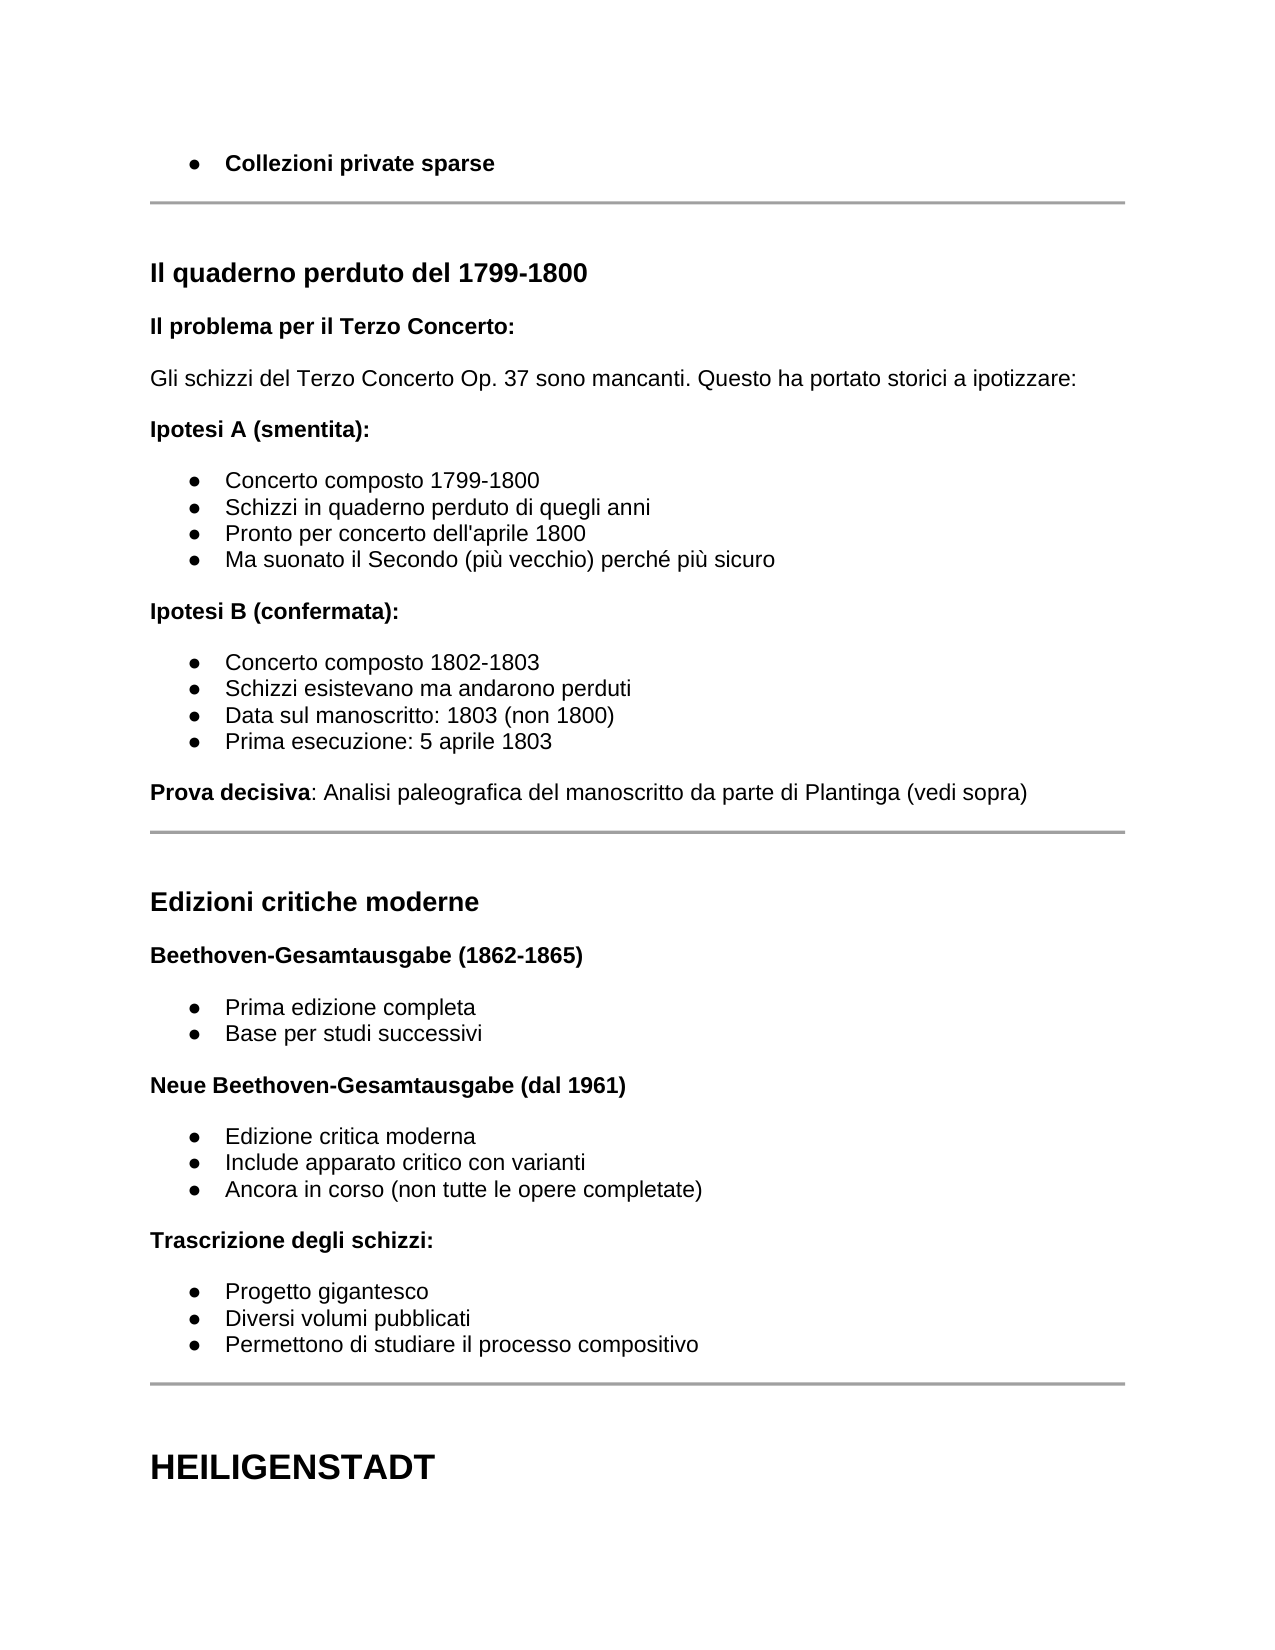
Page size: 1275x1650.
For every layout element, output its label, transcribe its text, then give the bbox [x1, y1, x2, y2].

list Diversi volumi pubblicati [187, 1305, 1125, 1331]
list Data sul manoscritto: 1803 (non 1800) [187, 702, 1125, 728]
list Prima edizione completa [187, 994, 1125, 1020]
text Gli schizzi del Terzo Concerto Op. 37 sono mancanti. Questo ha portato storici a ipotizzare: [150, 364, 1125, 391]
list Progetto gigantesco [187, 1278, 1125, 1305]
text Beethoven-Gesamtausgabe (1862-1865) [150, 942, 1125, 969]
list Schizzi esistevano ma andarono perduti [187, 675, 1125, 702]
list Schizzi in quaderno perduto di quegli anni [187, 493, 1125, 520]
text Prova decisiva: Analisi paleografica del manoscritto da parte di Plantinga (vedi sopra) [150, 779, 1125, 806]
text Ipotesi A (smentita): [150, 416, 1125, 442]
subtitle Il quaderno perduto del 1799-1800 [150, 257, 1125, 288]
text Il problema per il Terzo Concerto: [150, 313, 1125, 339]
list Pronto per concerto dell'aprile 1800 [187, 520, 1125, 546]
subtitle HEILIGENSTADT [150, 1446, 1125, 1487]
text Neue Beethoven-Gesamtausgabe (dal 1961) [150, 1072, 1125, 1098]
list Collezioni private sparse [187, 150, 1125, 176]
list Permettono di studiare il processo compositivo [187, 1331, 1125, 1357]
list Ma suonato il Secondo (più vecchio) perché più sicuro [187, 546, 1125, 573]
text Ipotesi B (confermata): [150, 598, 1125, 624]
list Prima esecuzione: 5 aprile 1803 [187, 728, 1125, 754]
list Concerto composto 1799-1800 [187, 467, 1125, 493]
list Base per studi successivi [187, 1020, 1125, 1047]
subtitle Edizioni critiche moderne [150, 886, 1125, 917]
list Concerto composto 1802-1803 [187, 649, 1125, 675]
list Edizione critica moderna [187, 1123, 1125, 1149]
list Include apparato critico con varianti [187, 1149, 1125, 1176]
text Trascrizione degli schizzi: [150, 1227, 1125, 1253]
list Ancora in corso (non tutte le opere completate) [187, 1176, 1125, 1202]
